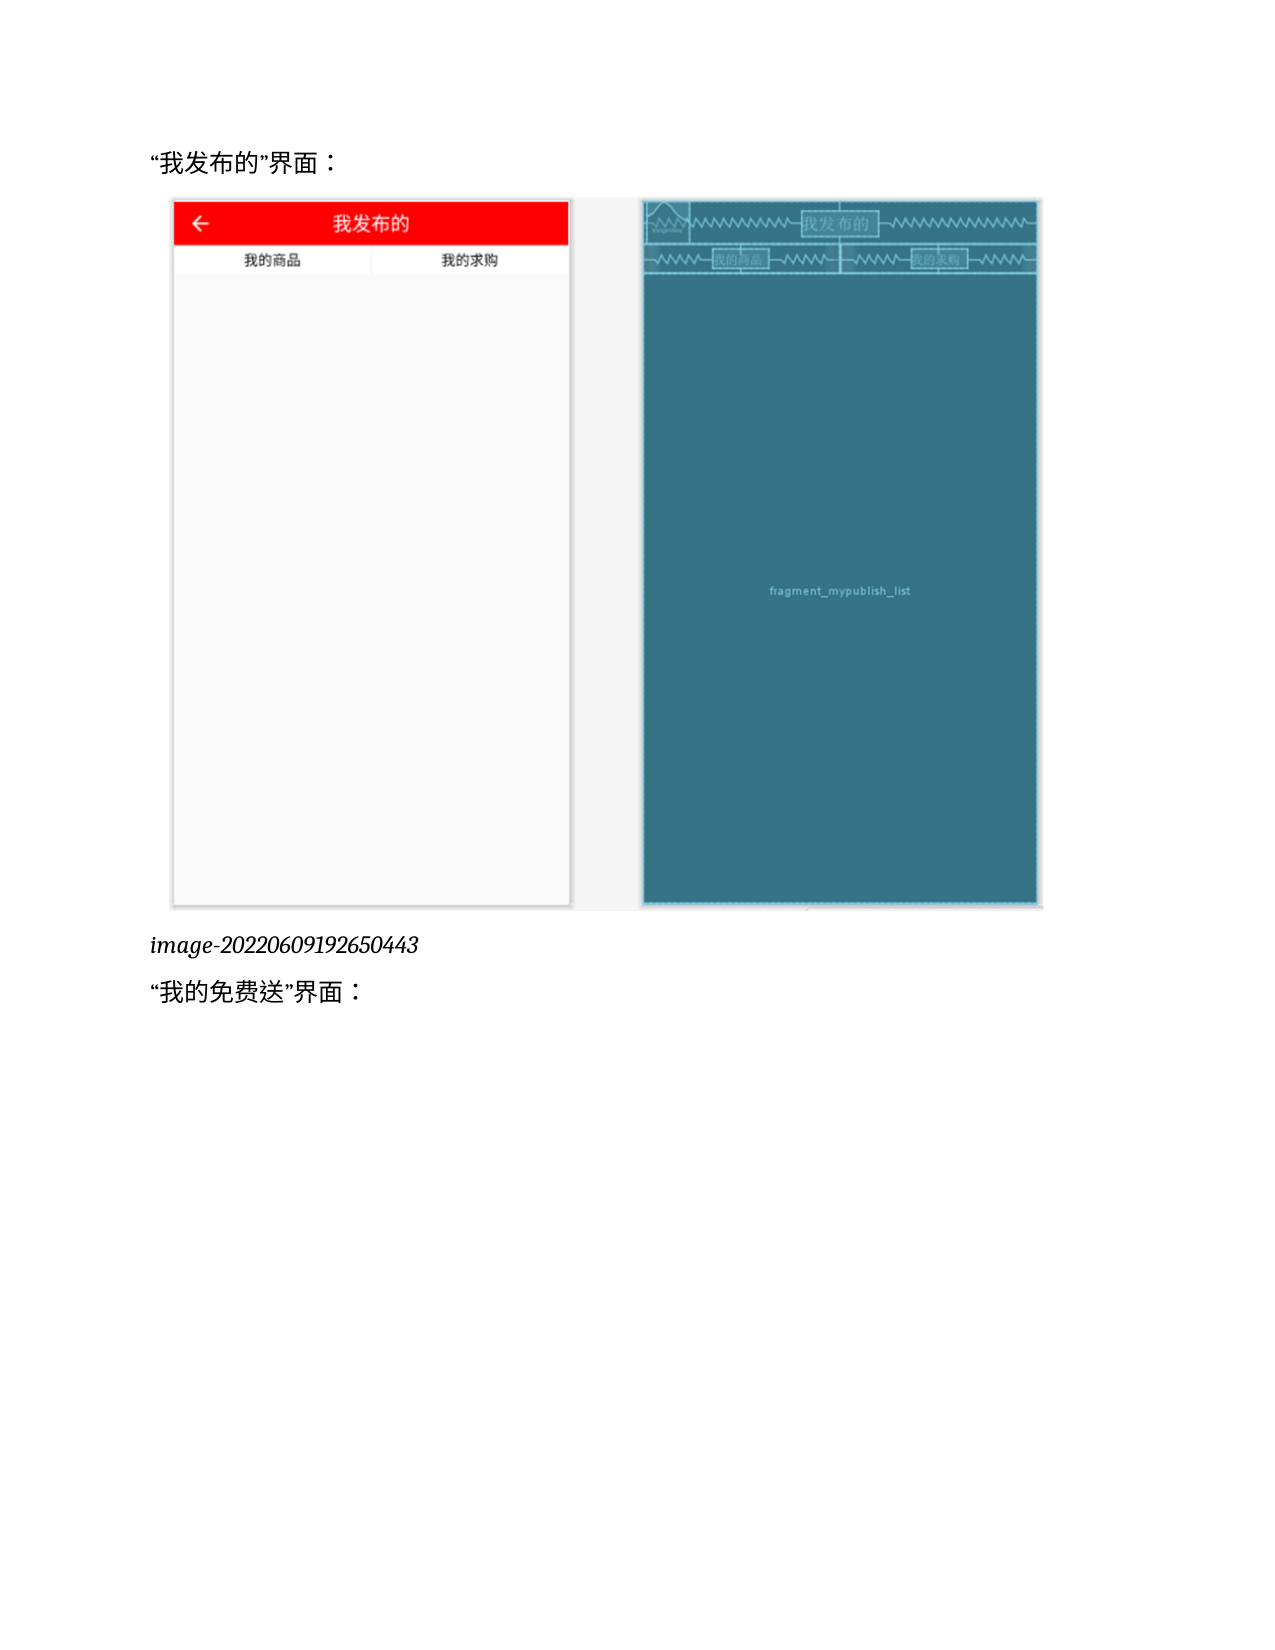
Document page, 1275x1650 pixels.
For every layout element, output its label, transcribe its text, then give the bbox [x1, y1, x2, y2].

picture [168, 197, 1044, 911]
text “我的免费送”界面： [150, 979, 1125, 1008]
text image-20220609192650443 [150, 931, 1125, 960]
text “我发布的”界面： [150, 150, 1125, 179]
